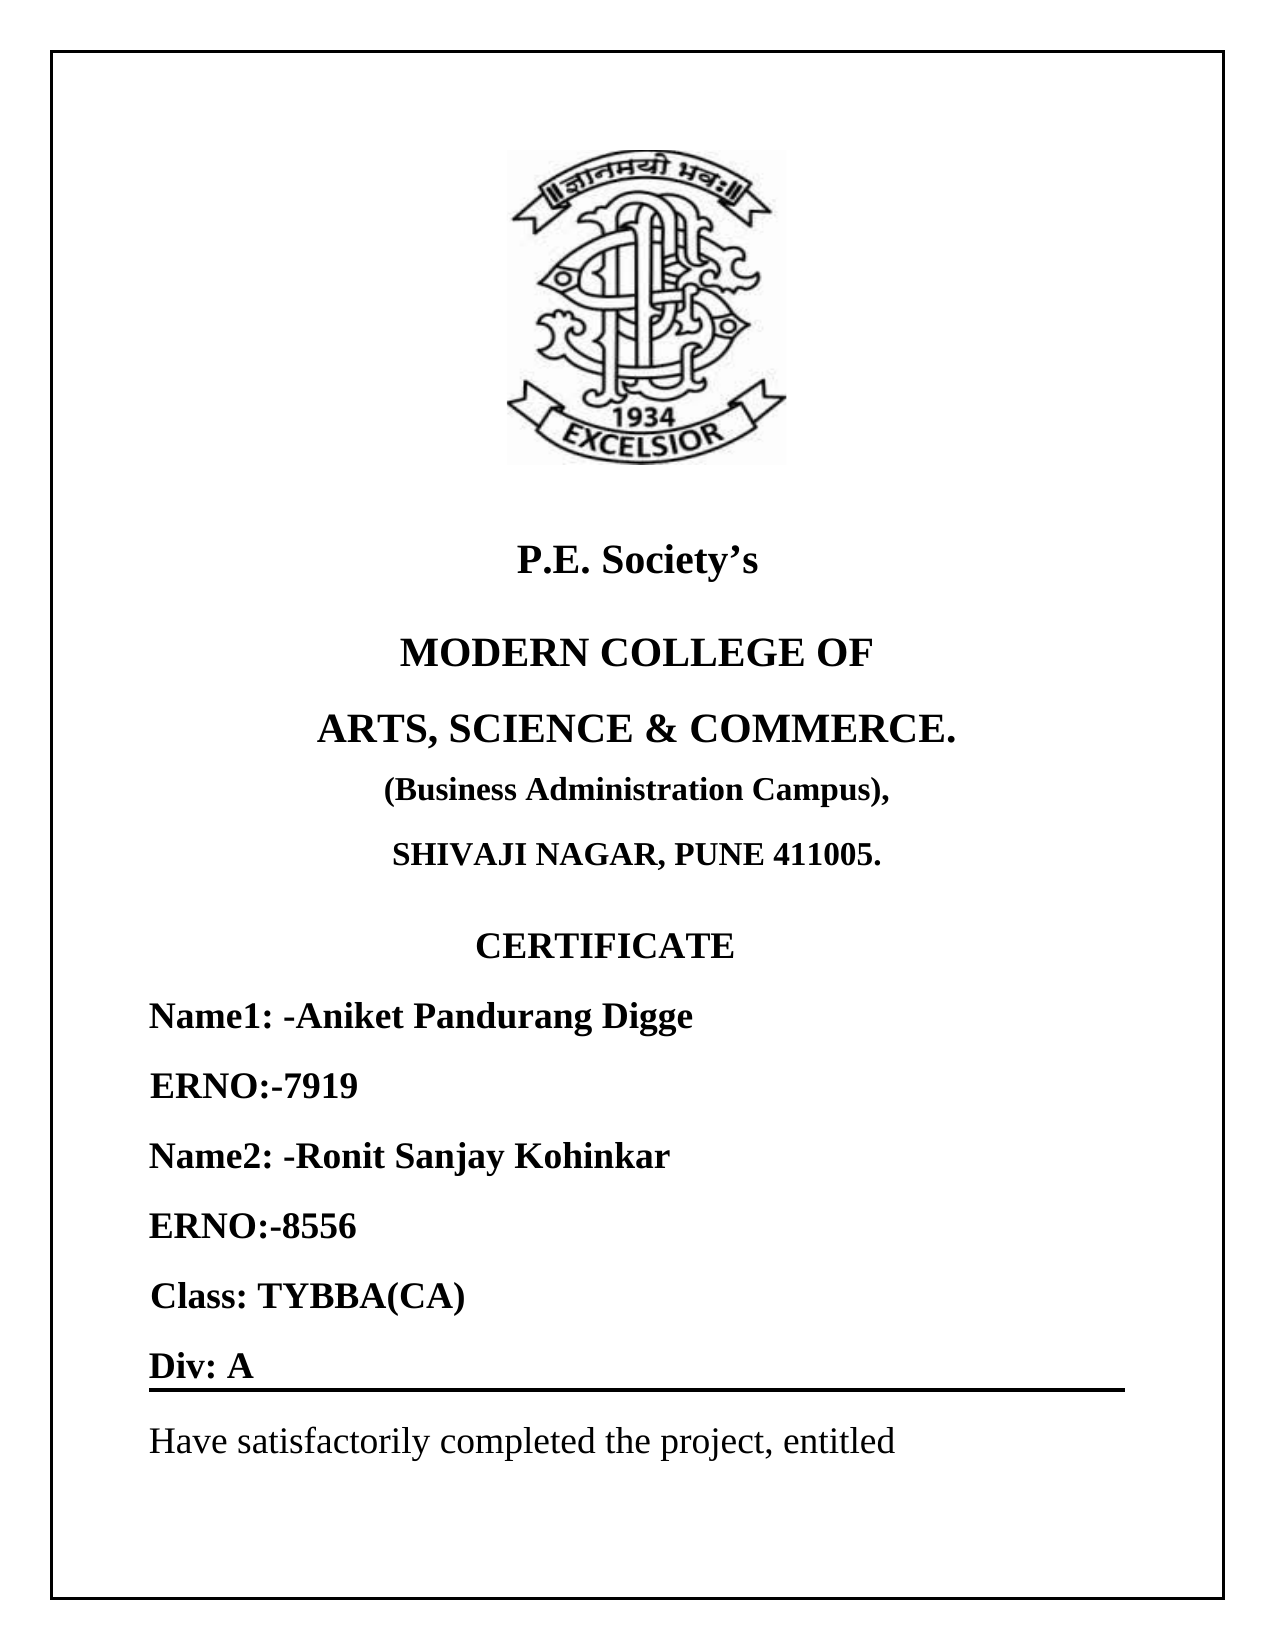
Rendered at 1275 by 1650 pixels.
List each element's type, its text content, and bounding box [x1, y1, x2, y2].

text SHIVAJI NAGAR, PUNE 411005. [148, 834, 1125, 873]
text Class: TYBBA(CA) [150, 1273, 1125, 1317]
text Div: A [148, 1343, 1125, 1392]
text CERTIFICATE [150, 923, 1125, 966]
picture [506, 150, 787, 465]
text ERNO:-8556 [148, 1203, 1125, 1247]
text Name2: -Ronit Sanjay Kohinkar [148, 1133, 1125, 1176]
text ERNO:-7919 [150, 1064, 1125, 1107]
text ARTS, SCIENCE & COMMERCE. [148, 704, 1125, 752]
text (Business Administration Campus), [148, 769, 1125, 807]
text MODERN COLLEGE OF [148, 627, 1125, 675]
text P.E. Society’s [150, 534, 1125, 582]
text Name1: -Aniket Pandurang Digge [148, 994, 1125, 1037]
text Have satisfactorily completed the project, entitled [148, 1418, 1125, 1461]
